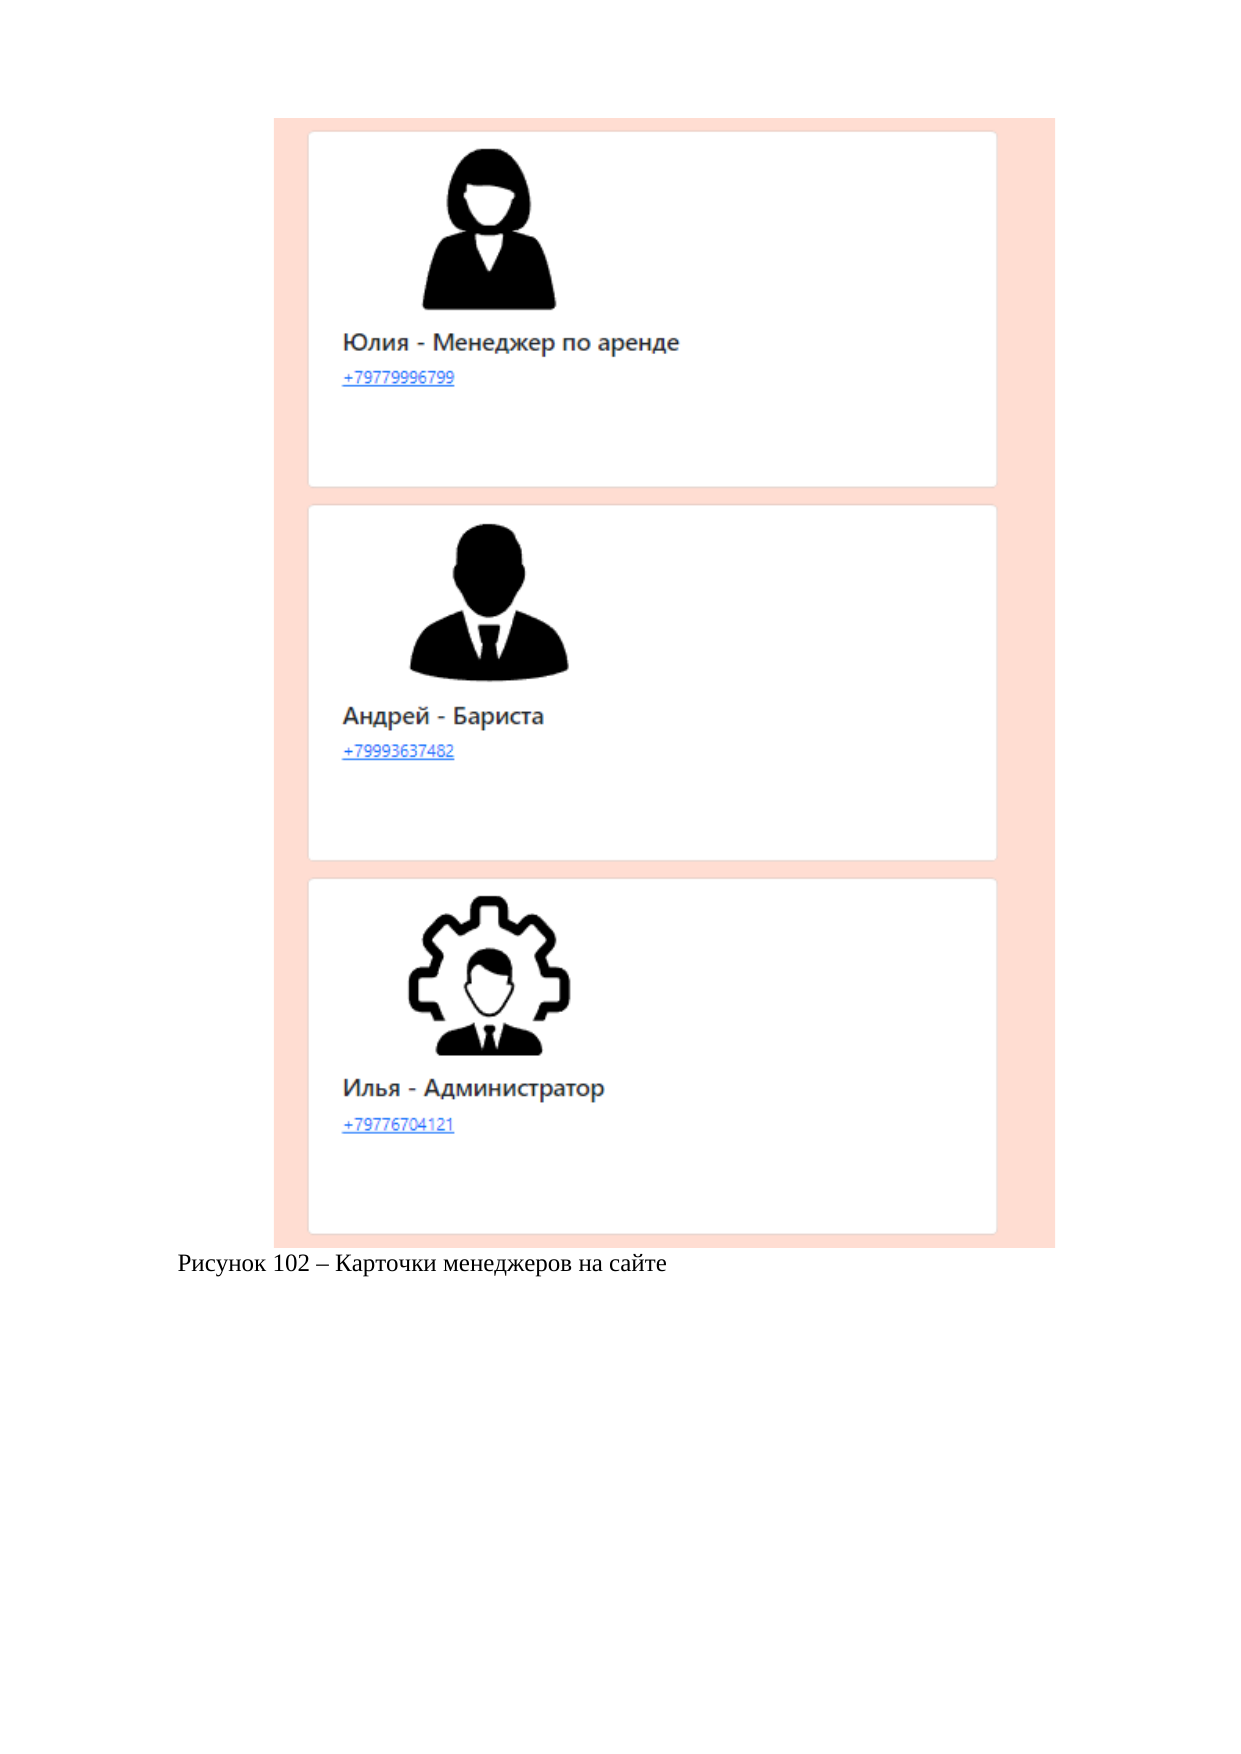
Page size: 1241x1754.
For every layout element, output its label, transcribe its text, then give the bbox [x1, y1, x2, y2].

picture [273, 118, 1055, 1248]
